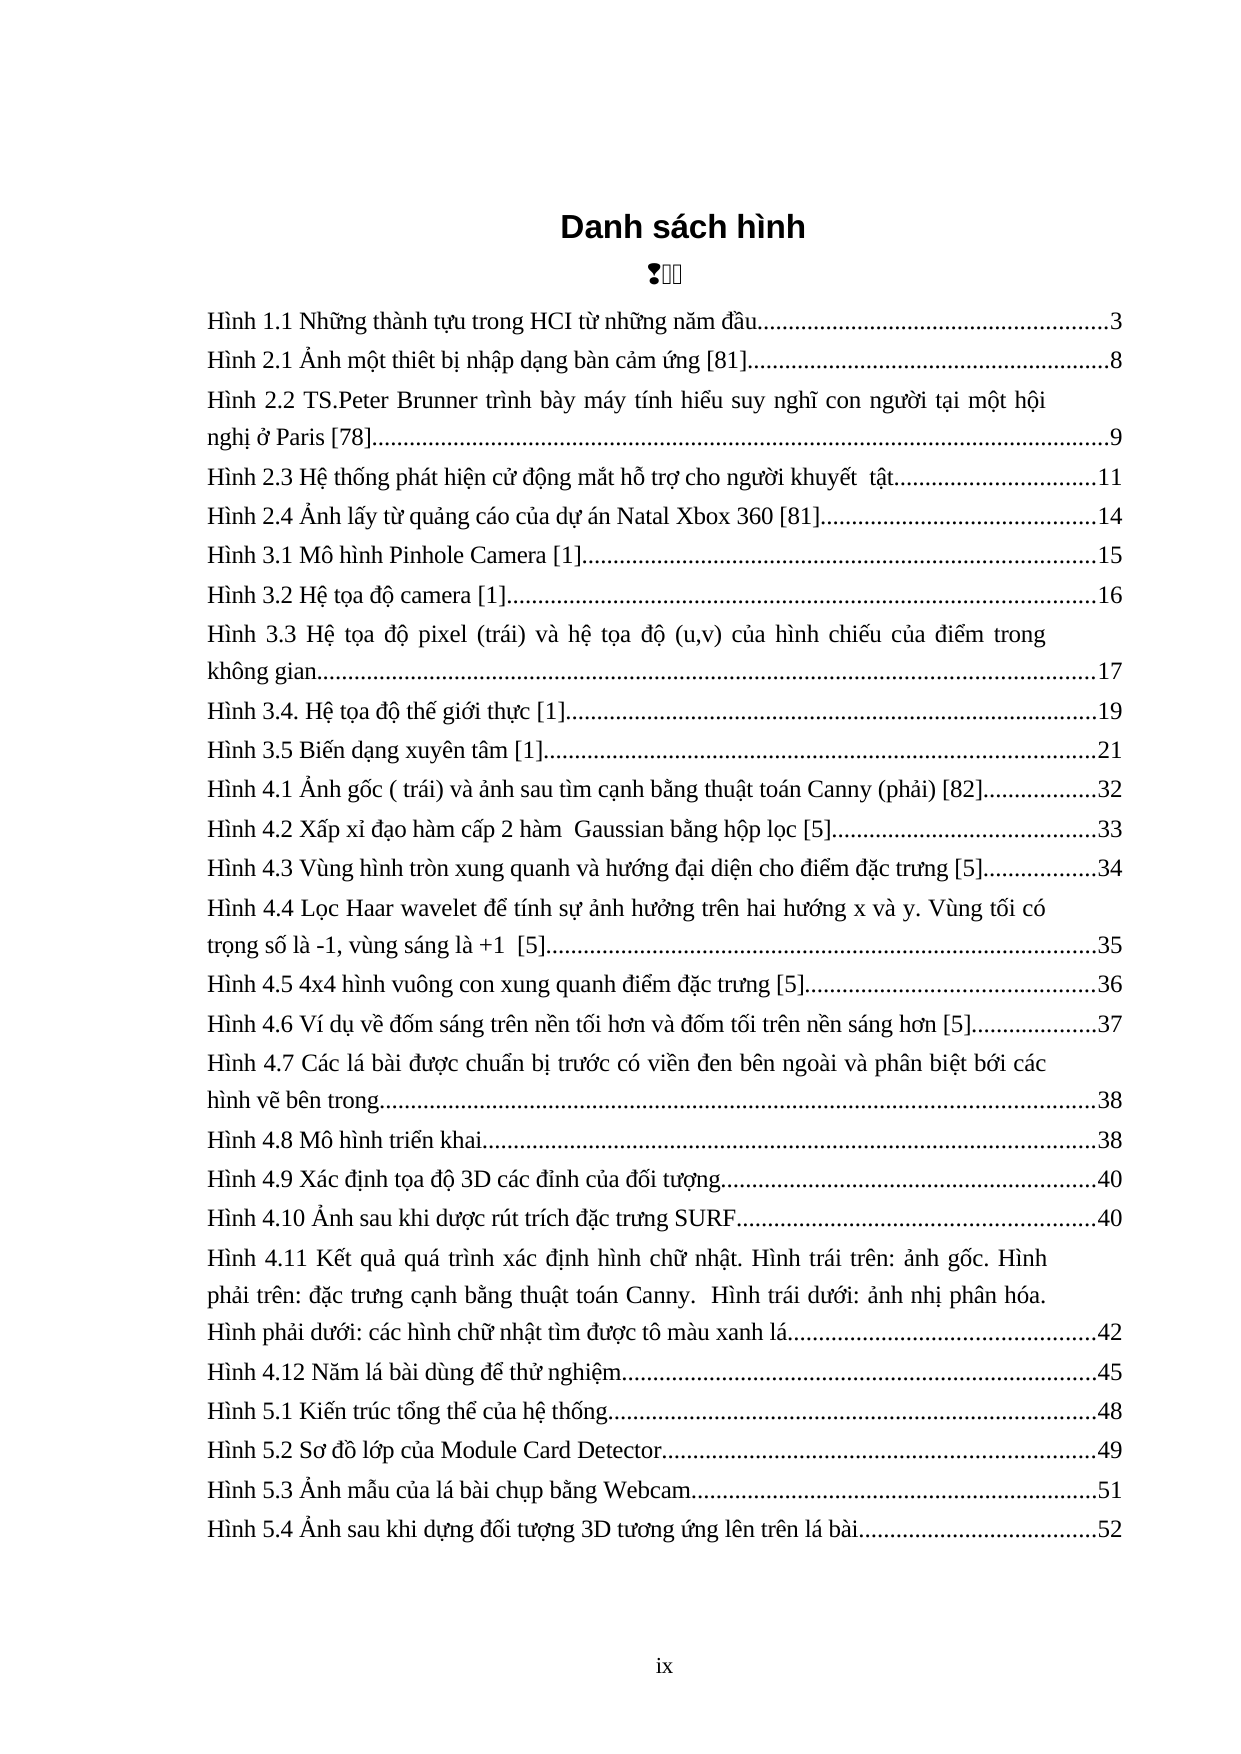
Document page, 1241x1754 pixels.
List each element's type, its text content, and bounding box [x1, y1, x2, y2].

text Hình 5.2 Sơ đồ lớp của Module Card Detector 49 [207, 1436, 1047, 1464]
text Hình 3.4. Hệ tọa độ thế giới thực [1] 19 [207, 696, 1047, 724]
text Hình 2.1 Ảnh một thiêt bị nhập dạng bàn cảm ứng [81] 8 [207, 346, 1047, 374]
text Hình 3.2 Hệ tọa độ camera [1] 16 [207, 580, 1047, 608]
text Hình 4.3 Vùng hình tròn xung quanh và hướng đại diện cho điểm đặc trưng [5] 34 [207, 853, 1047, 882]
text Hình 2.4 Ảnh lấy từ quảng cáo của dự án Natal Xbox 360 [81] 14 [207, 501, 1047, 530]
text Hình 3.5 Biến dạng xuyên tâm [1] 21 [207, 735, 1047, 764]
text Hình 1.1 Những thành tựu trong HCI từ những năm đầu 3 [207, 306, 1047, 335]
text Hình 4.12 Năm lá bài dùng để thử nghiệm 45 [207, 1357, 1047, 1386]
text Danh sách hình [207, 207, 1122, 245]
text Hình 4.4 Lọc Haar wavelet để tính sự ảnh hưởng trên hai hướng x và y. Vùng tối có trọng số là -1, vùng sáng là +1 [5] 35 [207, 893, 1047, 959]
text Hình 3.1 Mô hình Pinhole Camera [1] 15 [207, 540, 1047, 569]
text Hình 4.9 Xác định tọa độ 3D các đỉnh của đối tượng 40 [207, 1164, 1047, 1193]
text Hình 4.11 Kết quả quá trình xác định hình chữ nhật. Hình trái trên: ảnh gốc. Hình phải trên: đặc trưng cạnh bằng thuật toán Canny. Hình trái dưới: ảnh nhị phân hóa. Hình phải dưới: các hình chữ nhật tìm được tô màu xanh lá 42 [207, 1243, 1047, 1346]
text Hình 5.4 Ảnh sau khi dựng đối tượng 3D tương ứng lên trên lá bài 52 [207, 1514, 1047, 1543]
text Hình 5.3 Ảnh mẫu của lá bài chụp bằng Webcam 51 [207, 1475, 1047, 1504]
text Hình 4.5 4x4 hình vuông con xung quanh điểm đặc trưng [5] 36 [207, 969, 1047, 998]
text Hình 3.3 Hệ tọa độ pixel (trái) và hệ tọa độ (u,v) của hình chiếu của điểm trong không gian. 17 [207, 619, 1047, 685]
text Hình 4.8 Mô hình triển khai 38 [207, 1125, 1047, 1153]
text Hình 4.6 Ví dụ về đốm sáng trên nền tối hơn và đốm tối trên nền sáng hơn [5] 37 [207, 1009, 1047, 1037]
text Hình 2.3 Hệ thống phát hiện cử động mắt hỗ trợ cho người khuyết tật 11 [207, 462, 1047, 490]
text Hình 4.7 Các lá bài được chuẩn bị trước có viền đen bên ngoài và phân biệt bới các hình vẽ bên trong 38 [207, 1048, 1047, 1114]
text Hình 4.10 Ảnh sau khi dược rút trích đặc trưng SURF 40 [207, 1203, 1047, 1232]
text Hình 4.2 Xấp xỉ đạo hàm cấp 2 hàm Gaussian bằng hộp lọc [5] 33 [207, 814, 1047, 843]
text Hình 2.2 TS.Peter Brunner trình bày máy tính hiểu suy nghĩ con người tại một hội nghị ở Paris [78] 9 [207, 385, 1047, 451]
text Hình 4.1 Ảnh gốc ( trái) và ảnh sau tìm cạnh bằng thuật toán Canny (phải) [82] 32 [207, 774, 1047, 803]
text Hình 5.1 Kiến trúc tổng thể của hệ thống 48 [207, 1396, 1047, 1425]
